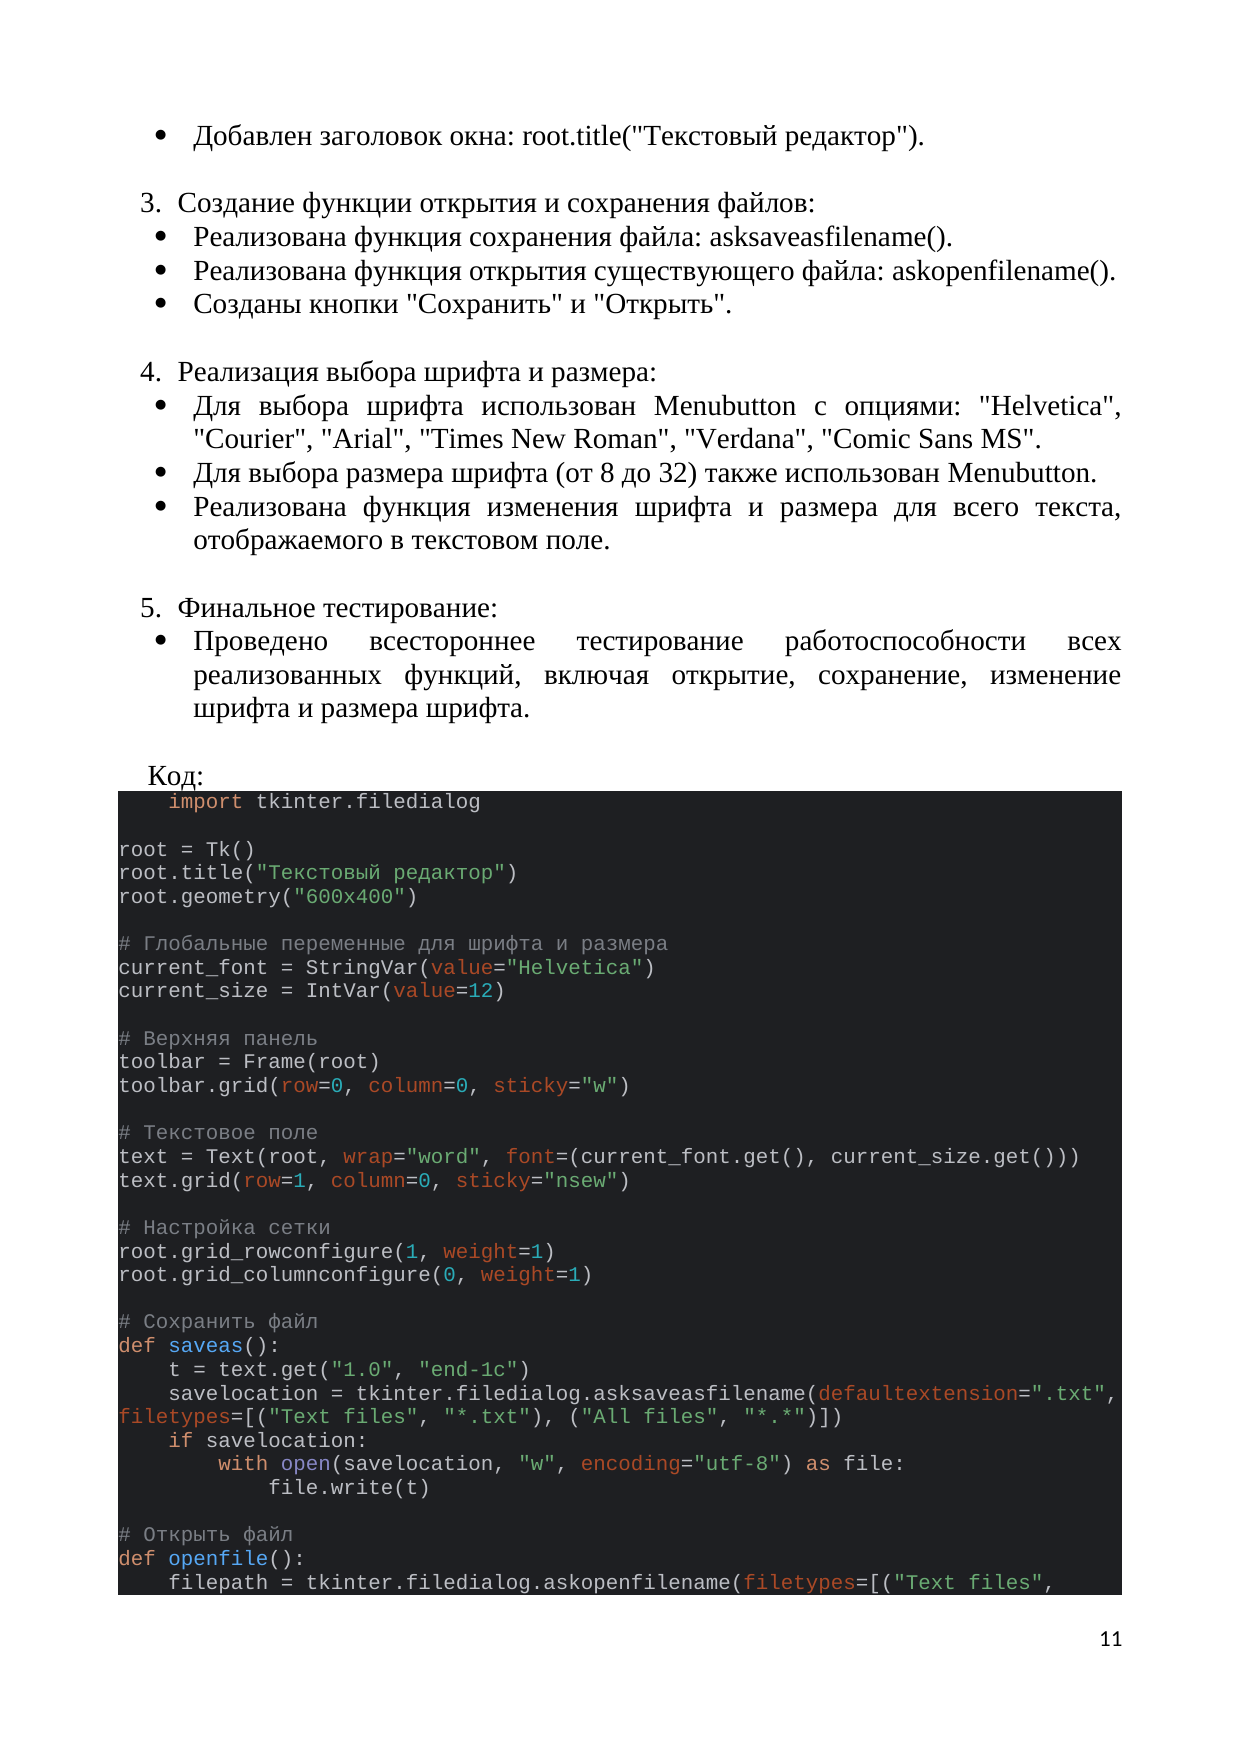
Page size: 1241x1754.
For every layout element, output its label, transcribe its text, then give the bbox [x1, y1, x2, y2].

list Проведено всестороннее тестирование работоспособности всех реализованных функций, включая открытие, сохранение, изменение шрифта и размера шрифта. [156, 623, 1122, 724]
list Для выбора шрифта использован Menubutton с опциями: "Helvetica", "Courier", "Arial", "Times New Roman", "Verdana", "Comic Sans MS". [156, 388, 1122, 455]
text Код: [118, 758, 1122, 791]
list Реализована функция изменения шрифта и размера для всего текста, отображаемого в текстовом поле. [156, 489, 1122, 556]
list Реализация выбора шрифта и размера: [140, 354, 1122, 388]
list Для выбора размера шрифта (от 8 до 32) также использован Menubutton. [156, 455, 1122, 489]
list Созданы кнопки "Сохранить" и "Открыть". [156, 287, 1122, 320]
list Создание функции открытия и сохранения файлов: [140, 186, 1122, 219]
list Добавлен заголовок окна: root.title("Текстовый редактор"). [156, 118, 1122, 152]
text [118, 791, 1122, 1595]
list Реализована функция сохранения файла: asksaveasfilename(). [156, 219, 1122, 253]
list Реализована функция открытия существующего файла: askopenfilename(). [156, 253, 1122, 287]
list Финальное тестирование: [140, 590, 1122, 623]
